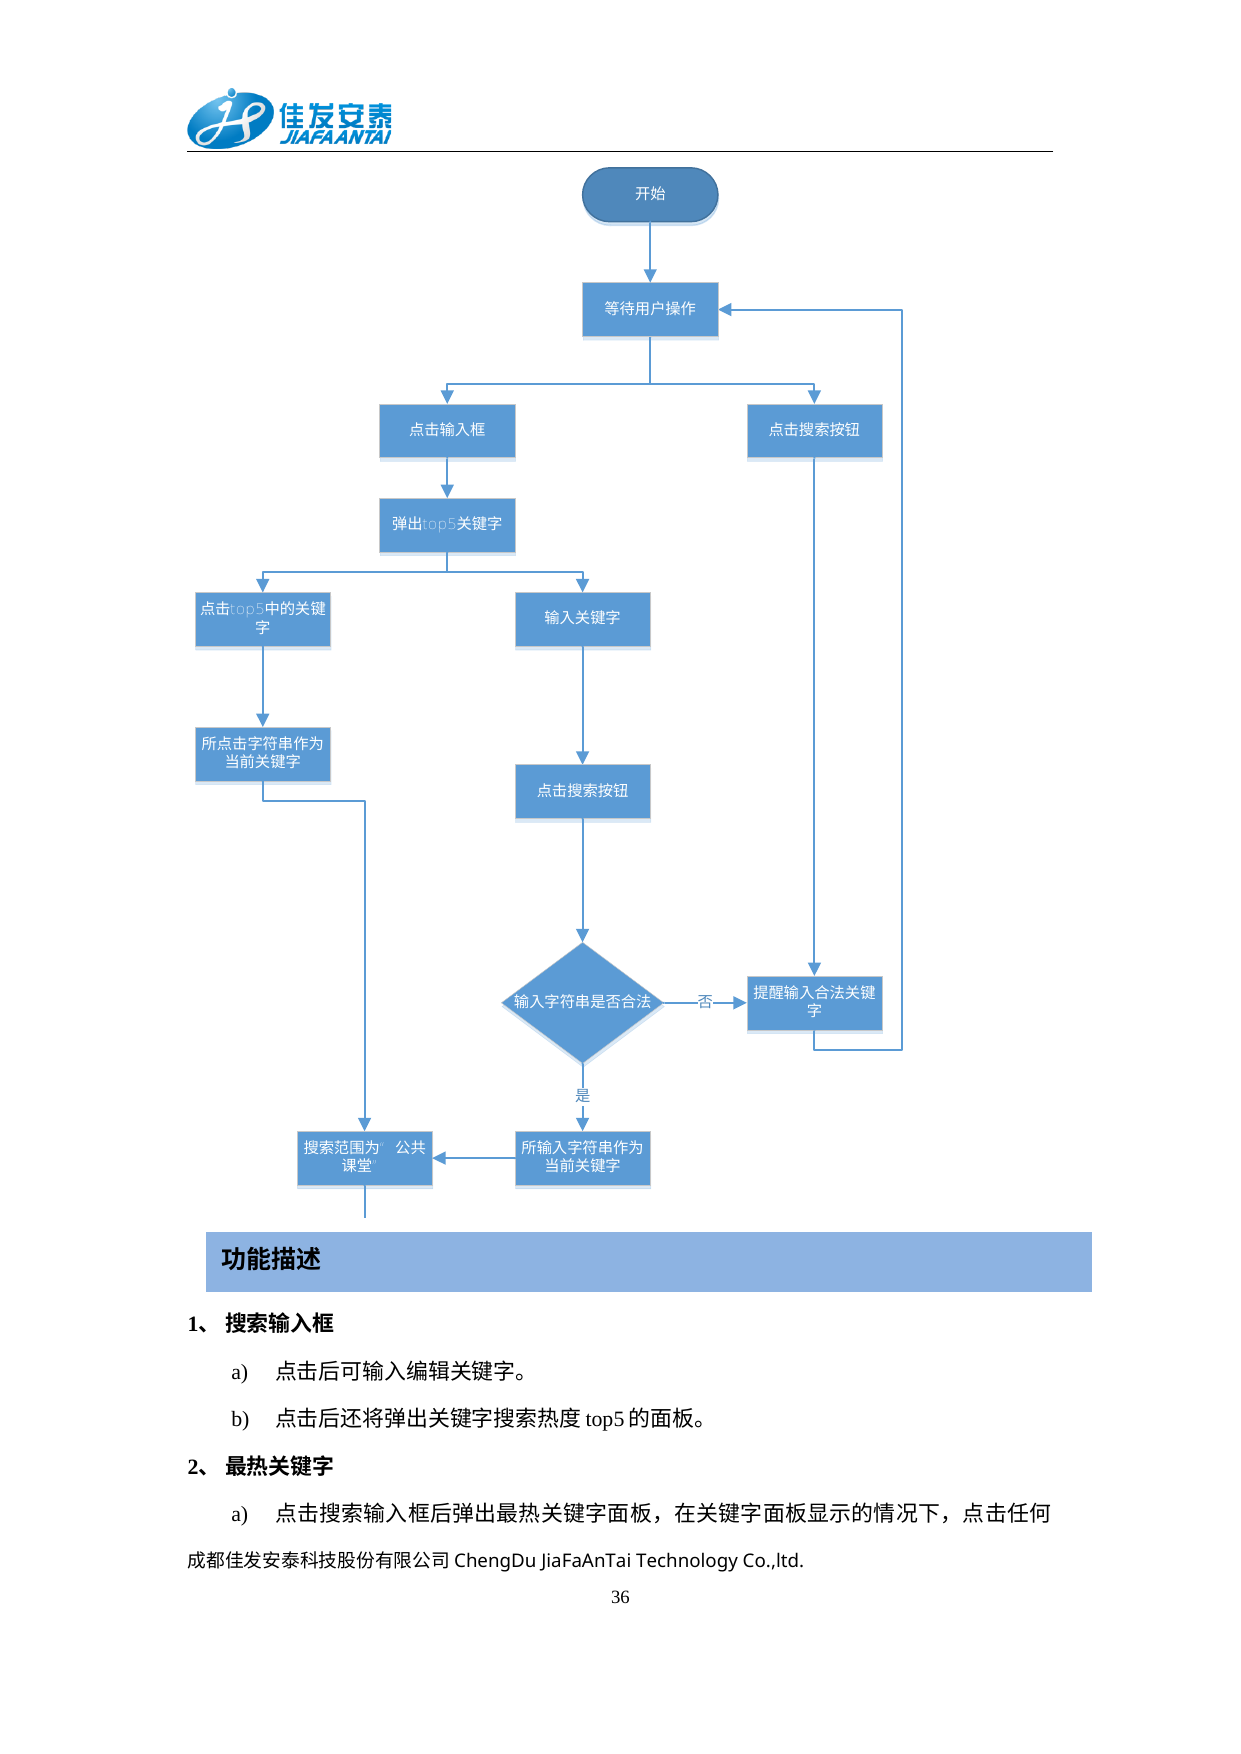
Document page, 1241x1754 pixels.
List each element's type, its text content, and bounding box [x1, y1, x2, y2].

picture [187, 88, 392, 149]
list 搜索输入框 [187, 1306, 1053, 1338]
list 点击后还将弹出关键字搜索热度top5的面板。 [231, 1401, 1053, 1433]
list 点击后可输入编辑关键字。 [231, 1354, 1053, 1386]
list 最热关键字 [187, 1449, 1053, 1481]
list 点击搜索输入框后弹出最热关键字面板，在关键字面板显示的情况下，点击任何地方都将使关键字面板缩回。 [231, 1496, 1053, 1528]
